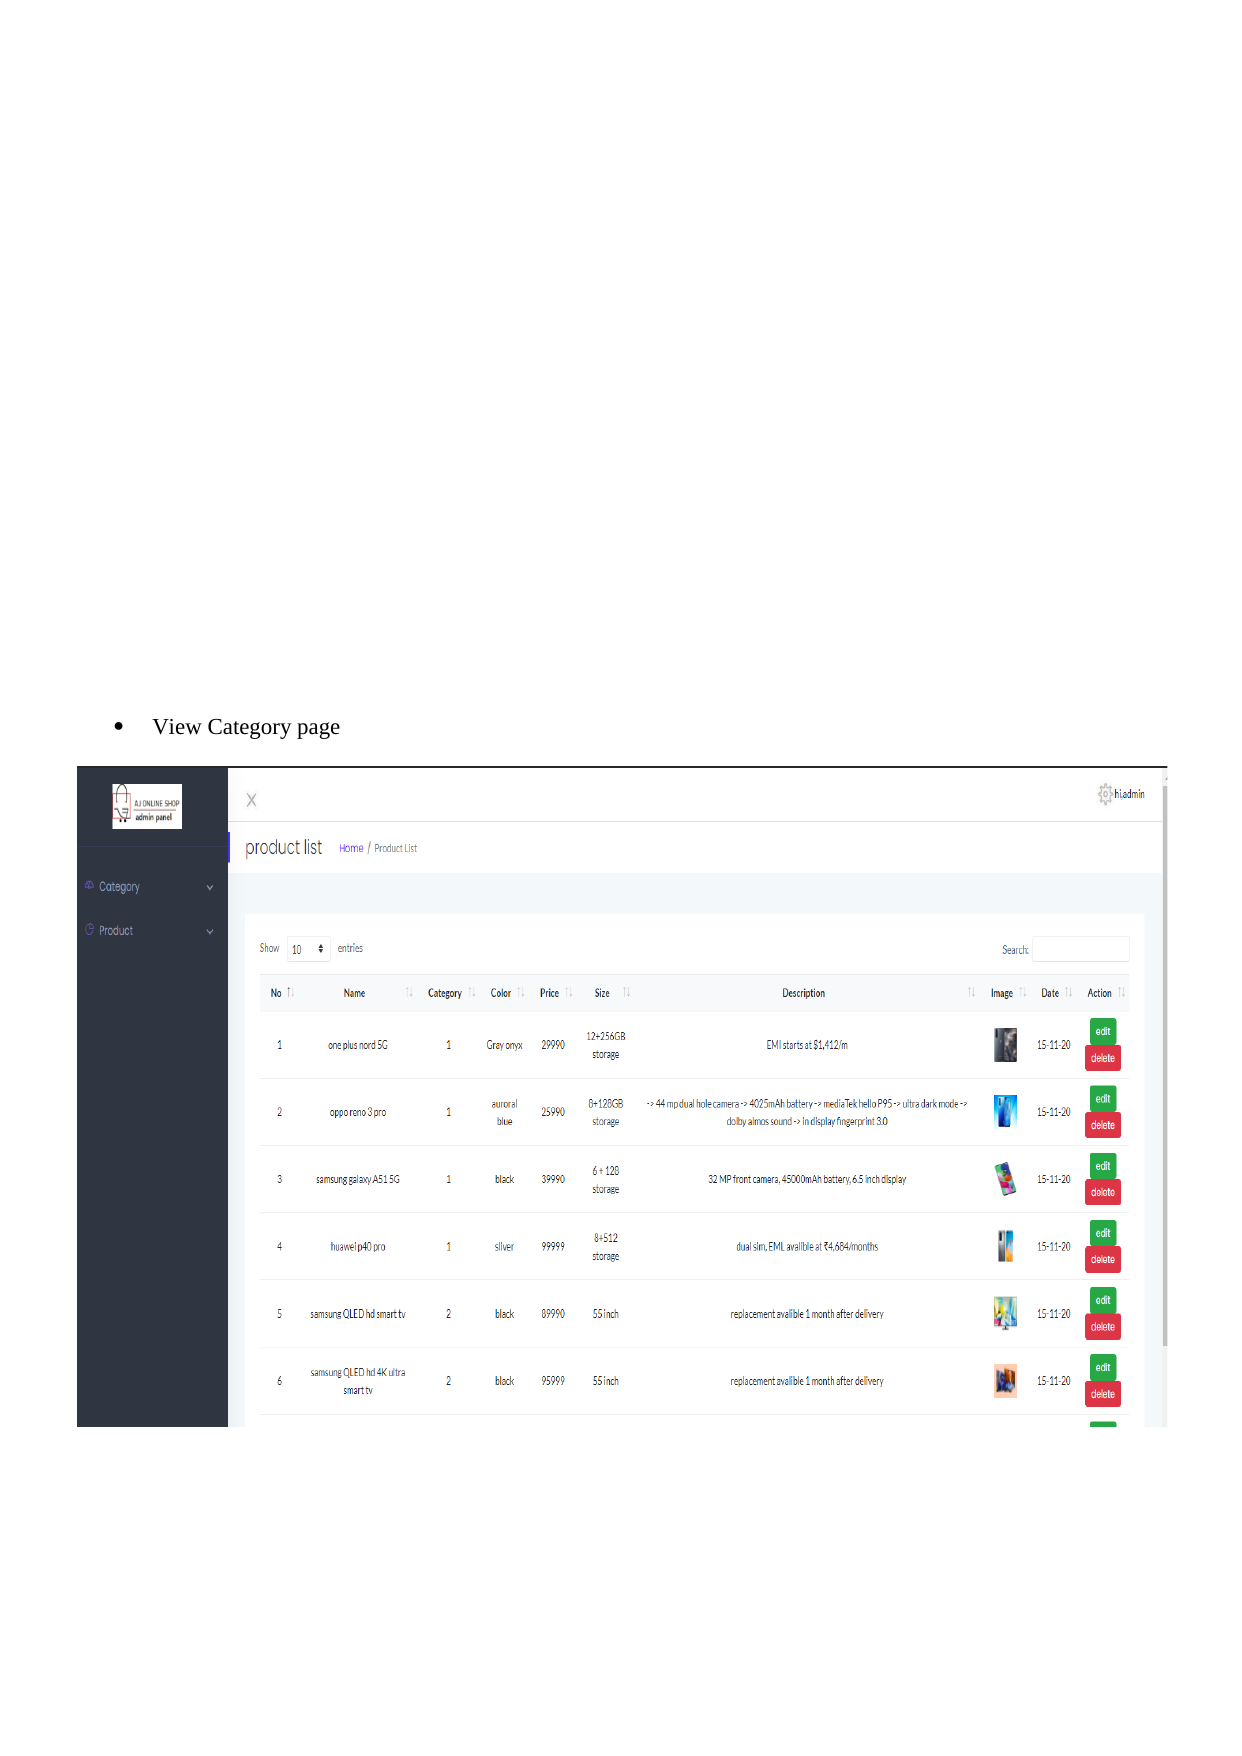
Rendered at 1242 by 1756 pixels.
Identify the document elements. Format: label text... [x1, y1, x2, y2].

list View Category page [114, 713, 1189, 740]
picture [77, 766, 1168, 1427]
